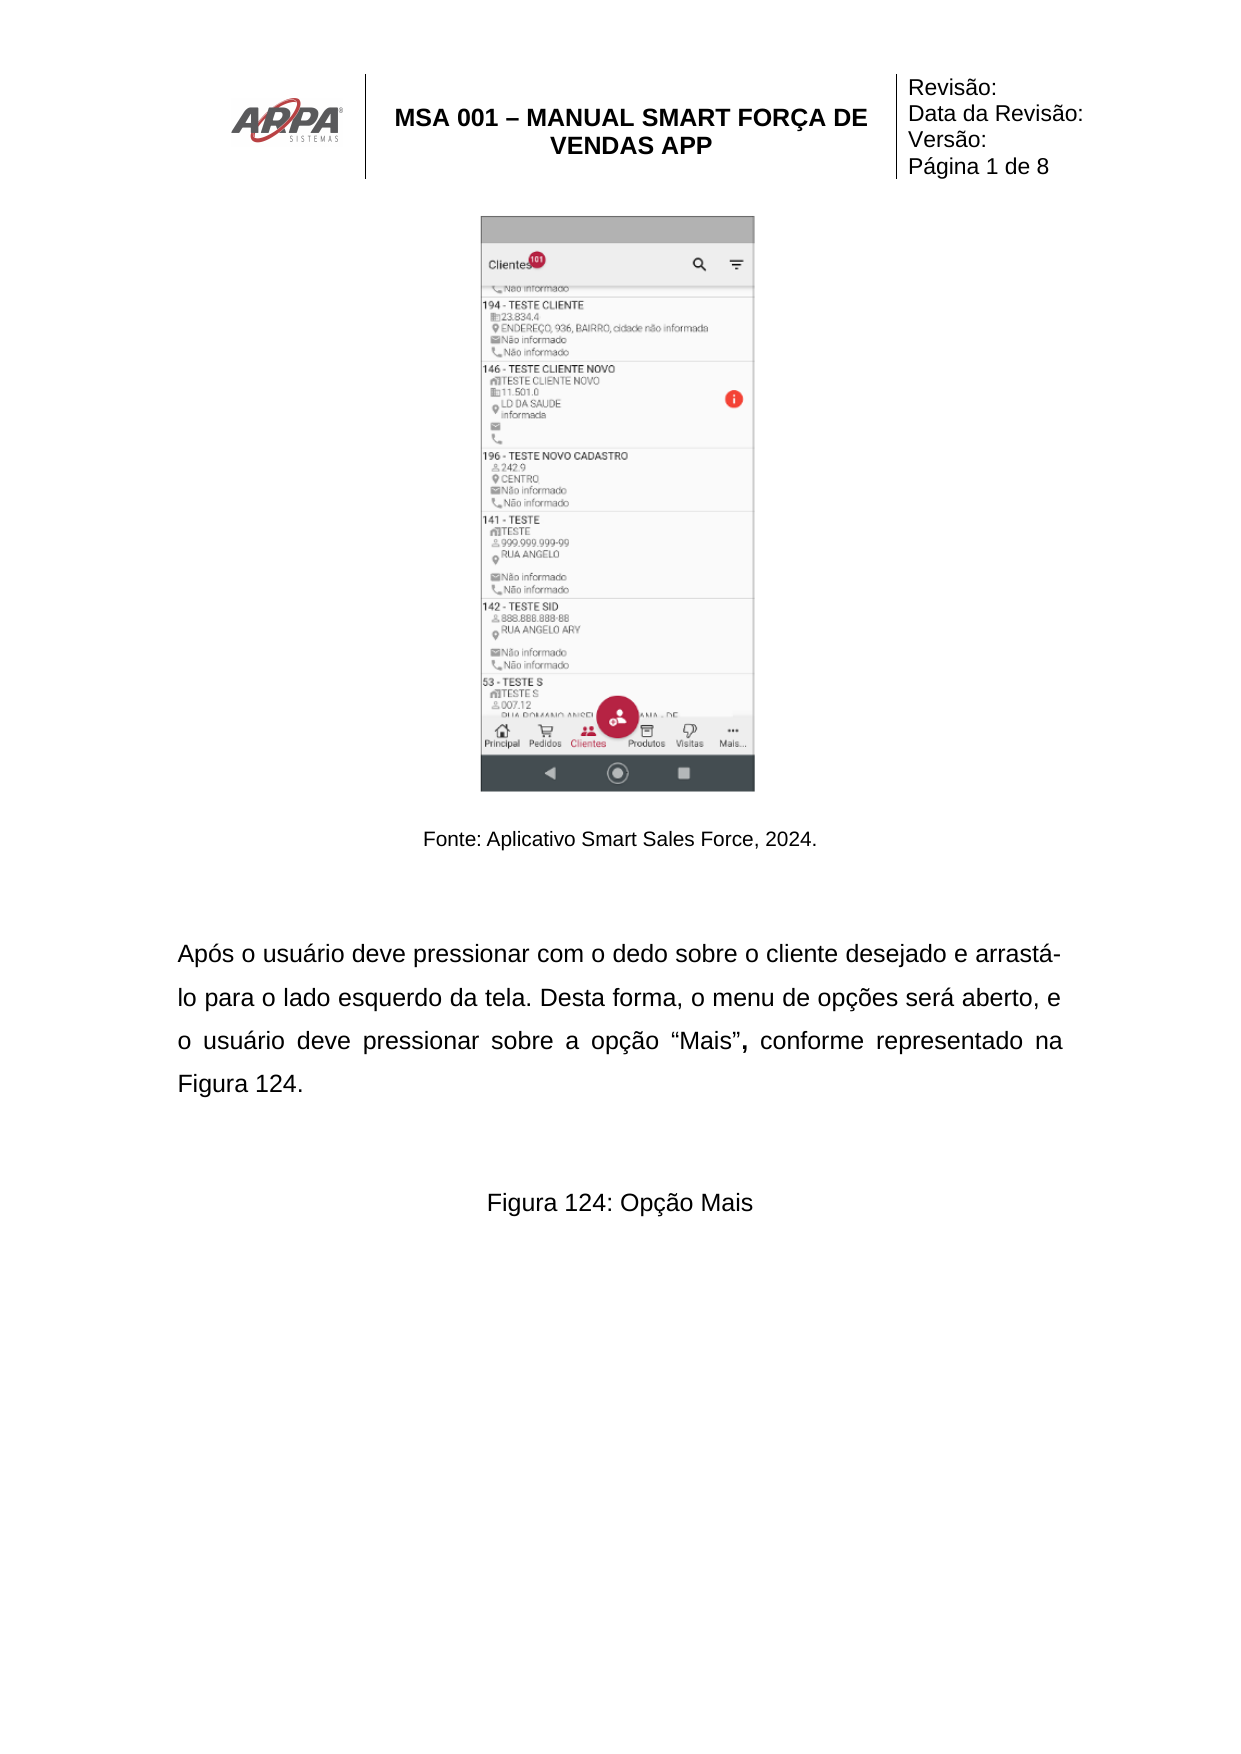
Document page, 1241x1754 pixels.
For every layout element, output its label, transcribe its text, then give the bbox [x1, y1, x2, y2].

picture [471, 207, 770, 797]
picture [231, 98, 343, 147]
text Figura 124: Opção Mais [177, 1188, 1063, 1217]
text Após o usuário deve pressionar com o dedo sobre o cliente desejado e arrastá-lo para o lado esquerdo da tela. Desta forma, o menu de opções será aberto, e o usuário deve pressionar sobre a opção “Mais”, conforme representado na Figura 124. [177, 939, 1063, 1098]
text Fonte: Aplicativo Smart Sales Force, 2024. [177, 827, 1063, 851]
